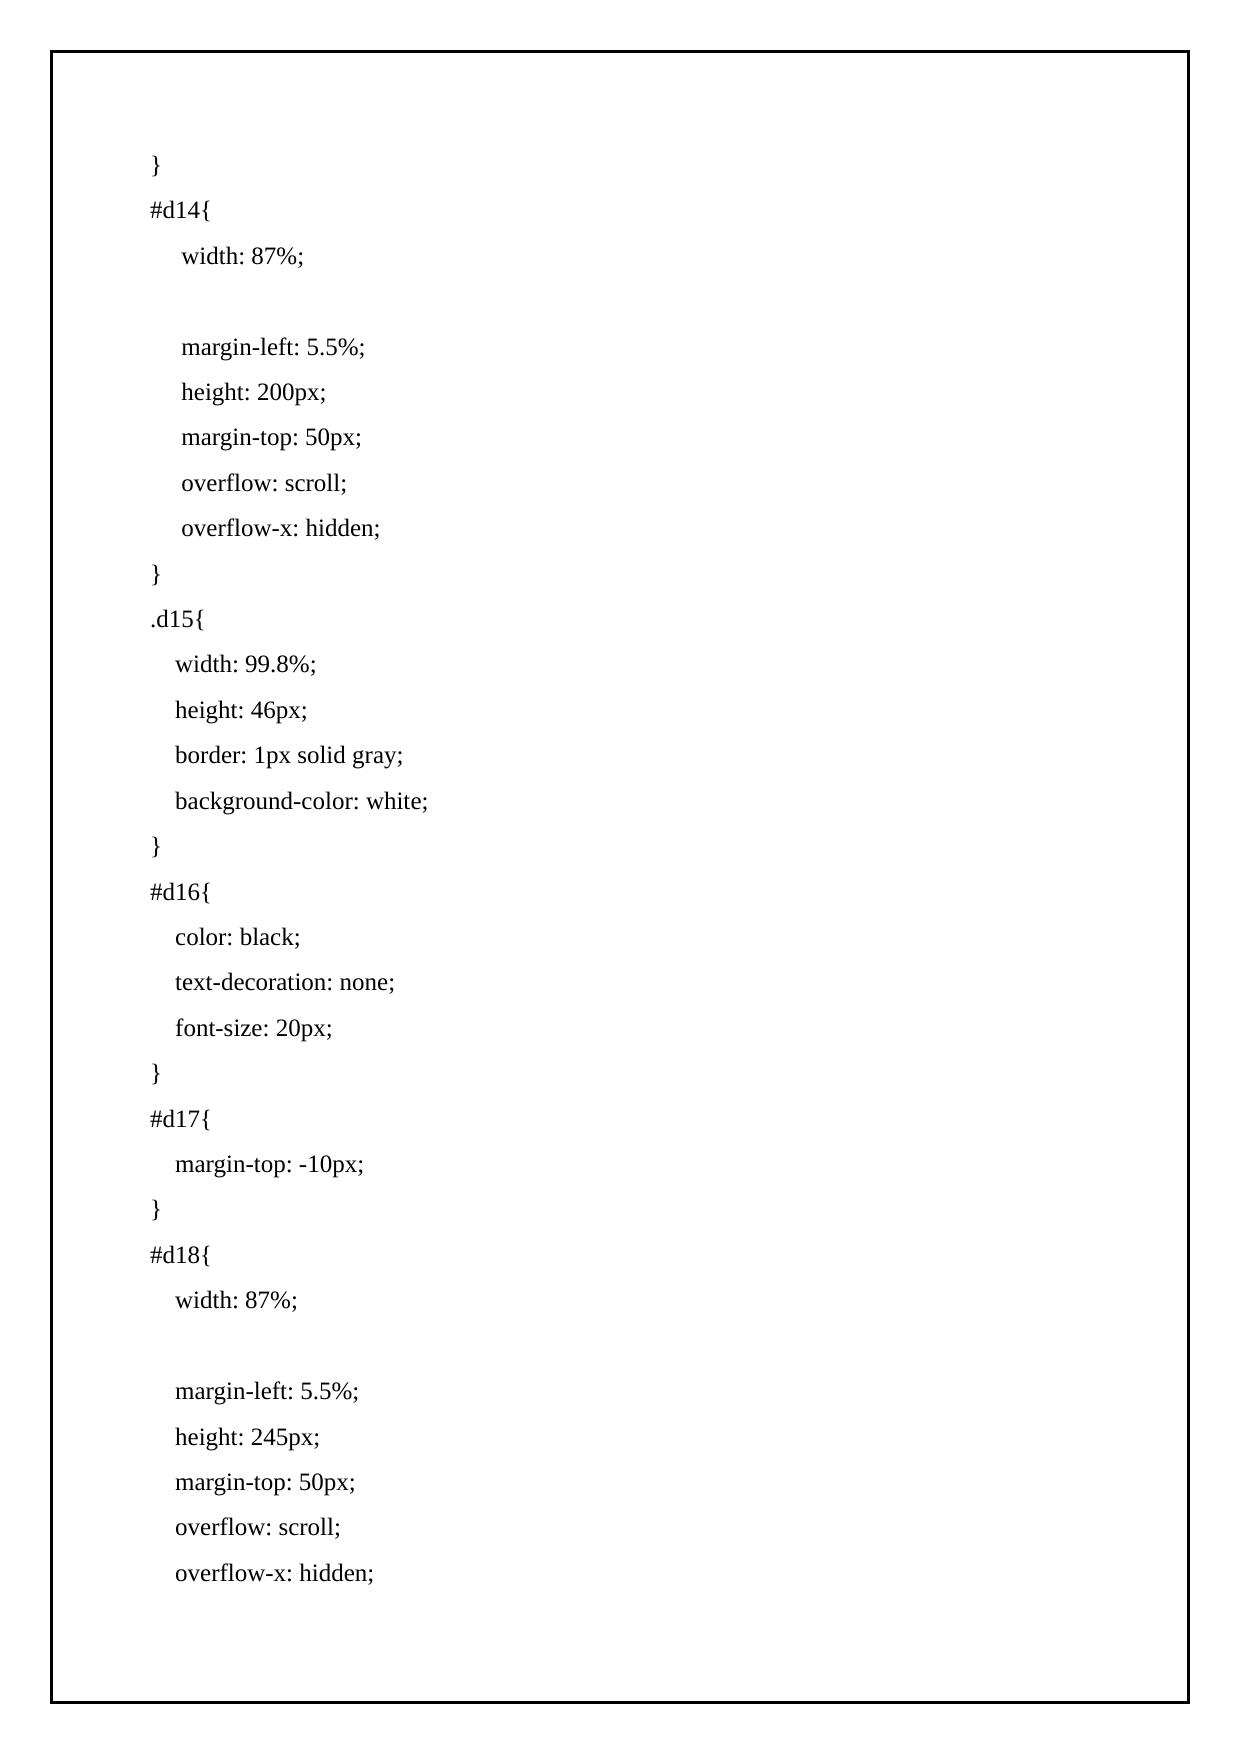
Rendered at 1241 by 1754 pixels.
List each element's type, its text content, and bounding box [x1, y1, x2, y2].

text overflow: scroll; [150, 468, 1090, 497]
text color: black; [150, 922, 1090, 951]
text } [150, 1194, 1090, 1223]
text overflow-x: hidden; [150, 1558, 1090, 1587]
text #d16{ [150, 877, 1090, 905]
text margin-top: -10px; [150, 1149, 1090, 1178]
text border: 1px solid gray; [150, 740, 1090, 769]
text height: 200px; [150, 377, 1090, 406]
text } [150, 559, 1090, 587]
text #d18{ [150, 1240, 1090, 1269]
text #d14{ [150, 195, 1090, 224]
text margin-left: 5.5%; [150, 332, 1090, 360]
text height: 245px; [150, 1422, 1090, 1450]
text } [150, 831, 1090, 860]
text width: 99.8%; [150, 649, 1090, 678]
text overflow-x: hidden; [150, 513, 1090, 542]
text } [150, 150, 1090, 179]
text height: 46px; [150, 695, 1090, 724]
text font-size: 20px; [150, 1013, 1090, 1042]
text width: 87%; [150, 1285, 1090, 1314]
text overflow: scroll; [150, 1512, 1090, 1541]
text } [150, 1058, 1090, 1087]
text margin-top: 50px; [150, 422, 1090, 451]
text .d15{ [150, 604, 1090, 633]
text text-decoration: none; [150, 967, 1090, 996]
text #d17{ [150, 1104, 1090, 1132]
text width: 87%; [150, 241, 1090, 269]
text margin-left: 5.5%; [150, 1376, 1090, 1405]
text background-color: white; [150, 786, 1090, 814]
text margin-top: 50px; [150, 1467, 1090, 1496]
